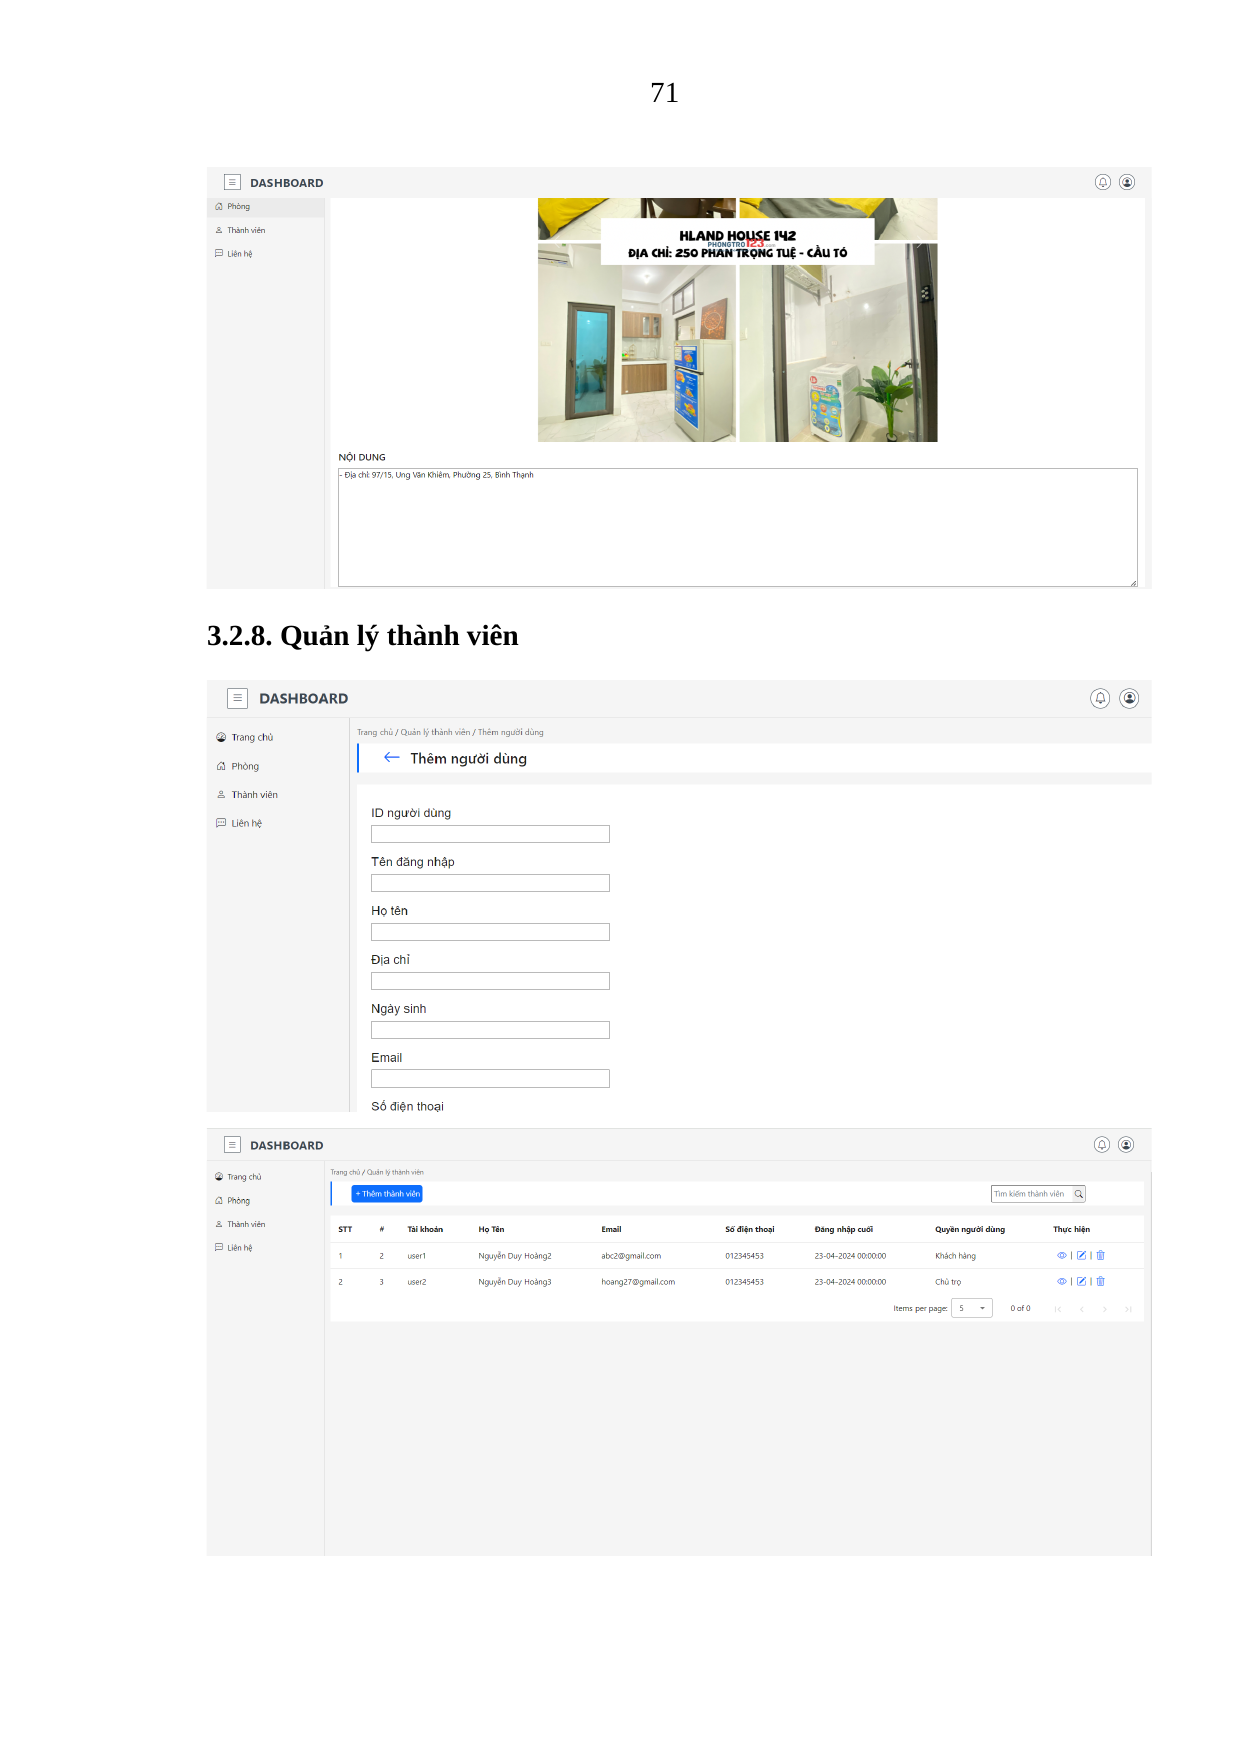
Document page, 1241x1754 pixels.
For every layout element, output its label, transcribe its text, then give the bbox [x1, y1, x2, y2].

picture [206, 680, 1152, 1112]
picture [206, 1128, 1152, 1556]
text 3.2.8. Quản lý thành viên [207, 618, 1122, 652]
picture [206, 167, 1152, 589]
